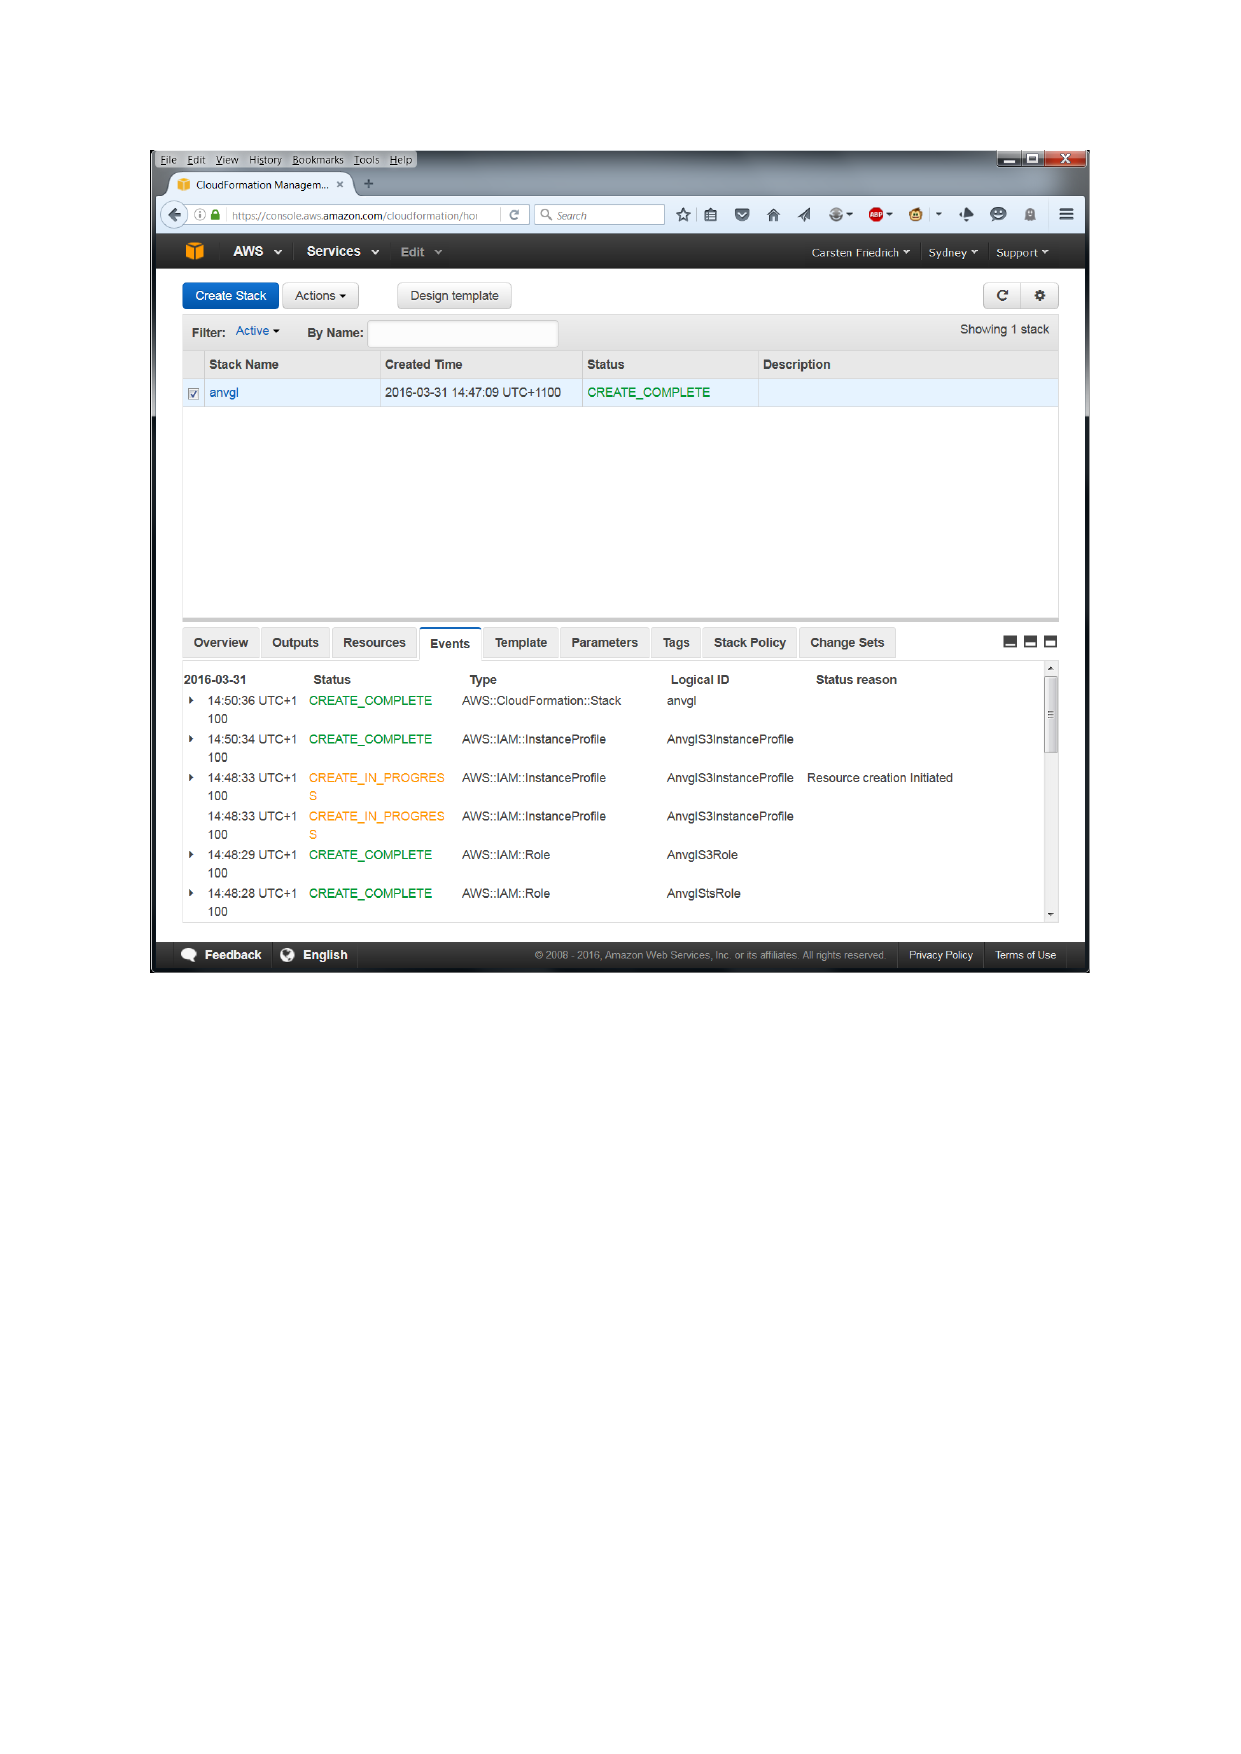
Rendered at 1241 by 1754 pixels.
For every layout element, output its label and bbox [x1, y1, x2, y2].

picture [150, 150, 1090, 973]
